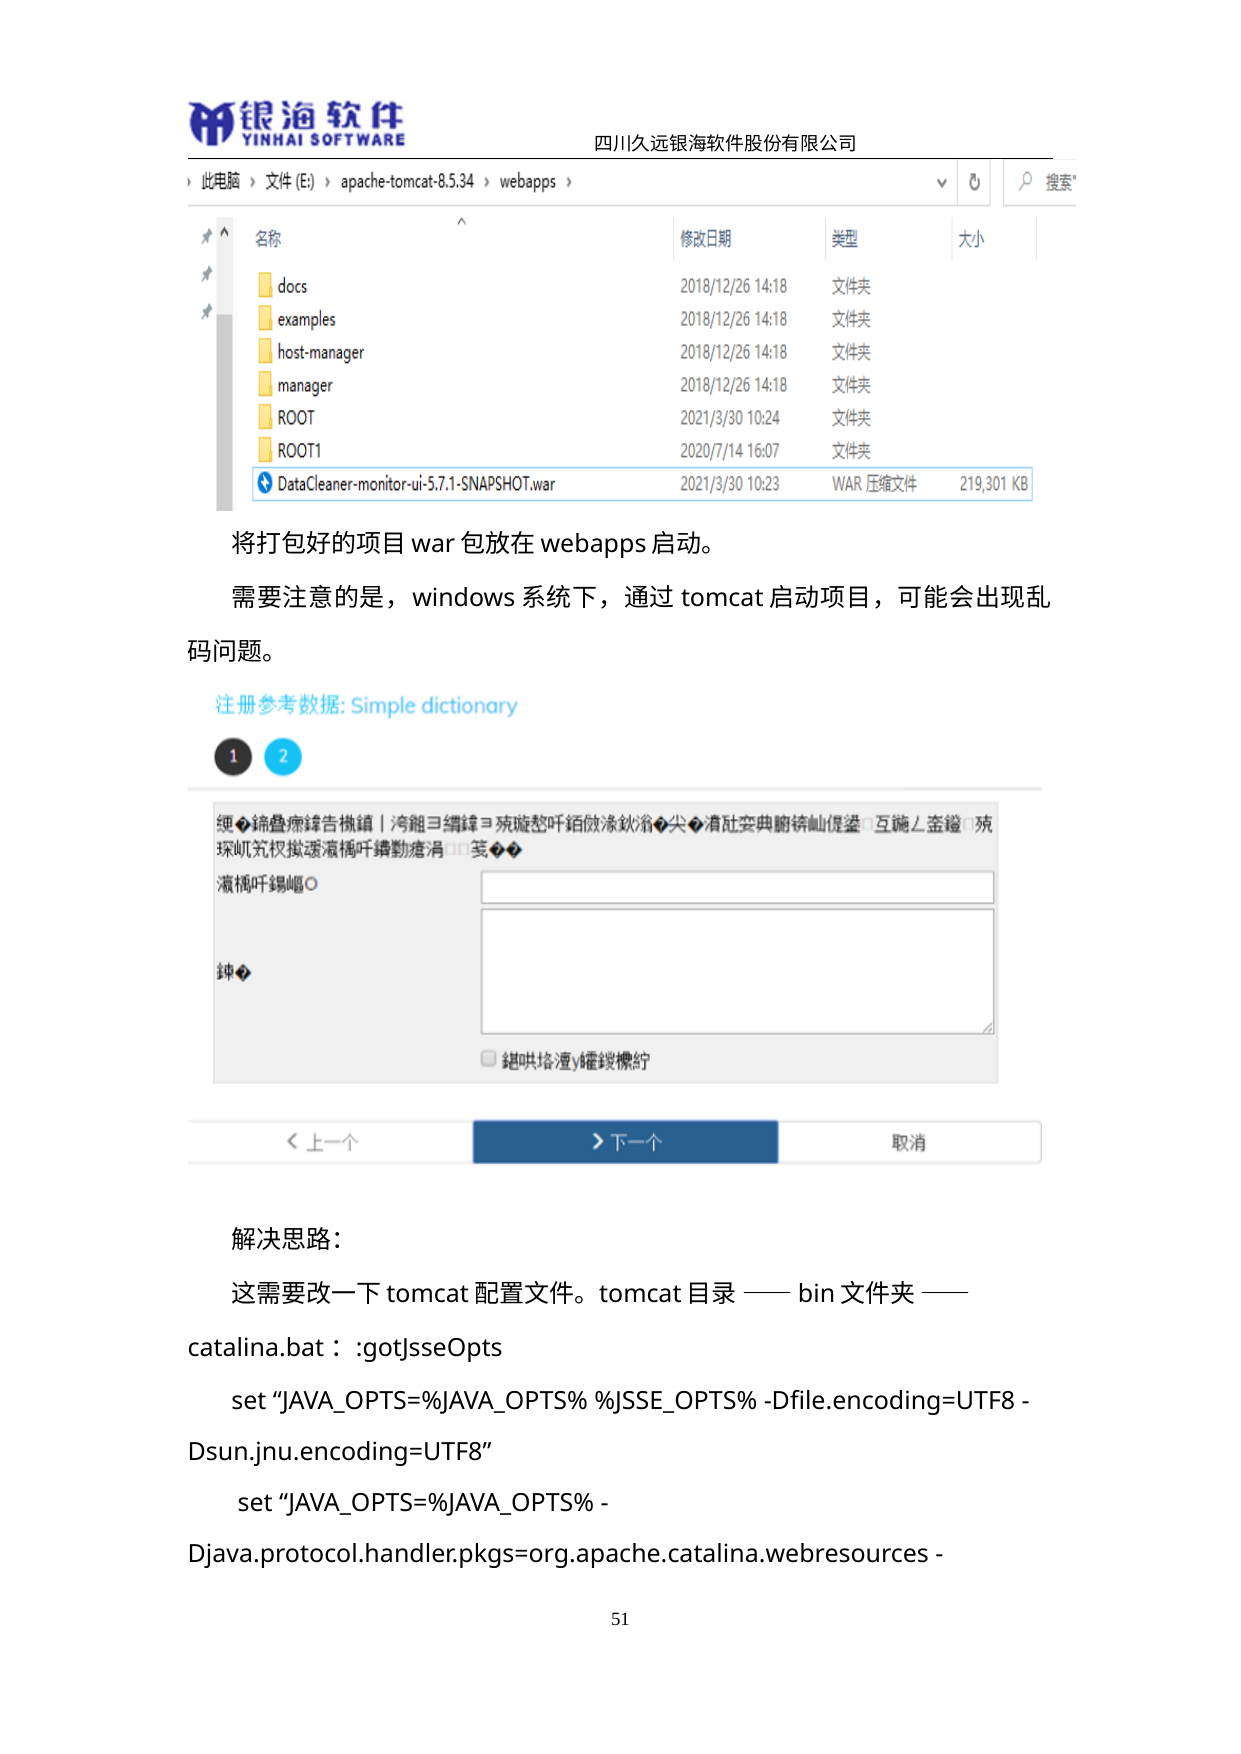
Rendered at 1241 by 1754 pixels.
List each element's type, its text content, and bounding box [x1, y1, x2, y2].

picture [187, 88, 412, 150]
text 解决思路： [187, 1219, 1053, 1255]
text 将打包好的项目war包放在webapps启动。 [187, 523, 1053, 559]
picture [187, 686, 1051, 1207]
picture [187, 159, 1077, 511]
text 需要注意的是，windows系统下，通过tomcat启动项目，可能会出现乱码问题。 [187, 577, 1053, 668]
text set “JAVA_OPTS=%JAVA_OPTS% %JSSE_OPTS% -Dfile.encoding=UTF8 -Dsun.jnu.encoding=UTF8” [187, 1382, 1053, 1467]
text 这需要改一下tomcat配置文件。tomcat目录 —— bin文件夹 —— catalina.bat ：:gotJsseOpts [187, 1273, 1053, 1364]
text set “JAVA_OPTS=%JAVA_OPTS% -Djava.protocol.handler.pkgs=org.apache.catalina.webresources -Dfile.encoding=UTF8 -Dsun.jnu.encoding=UTF8” [187, 1484, 1053, 1569]
